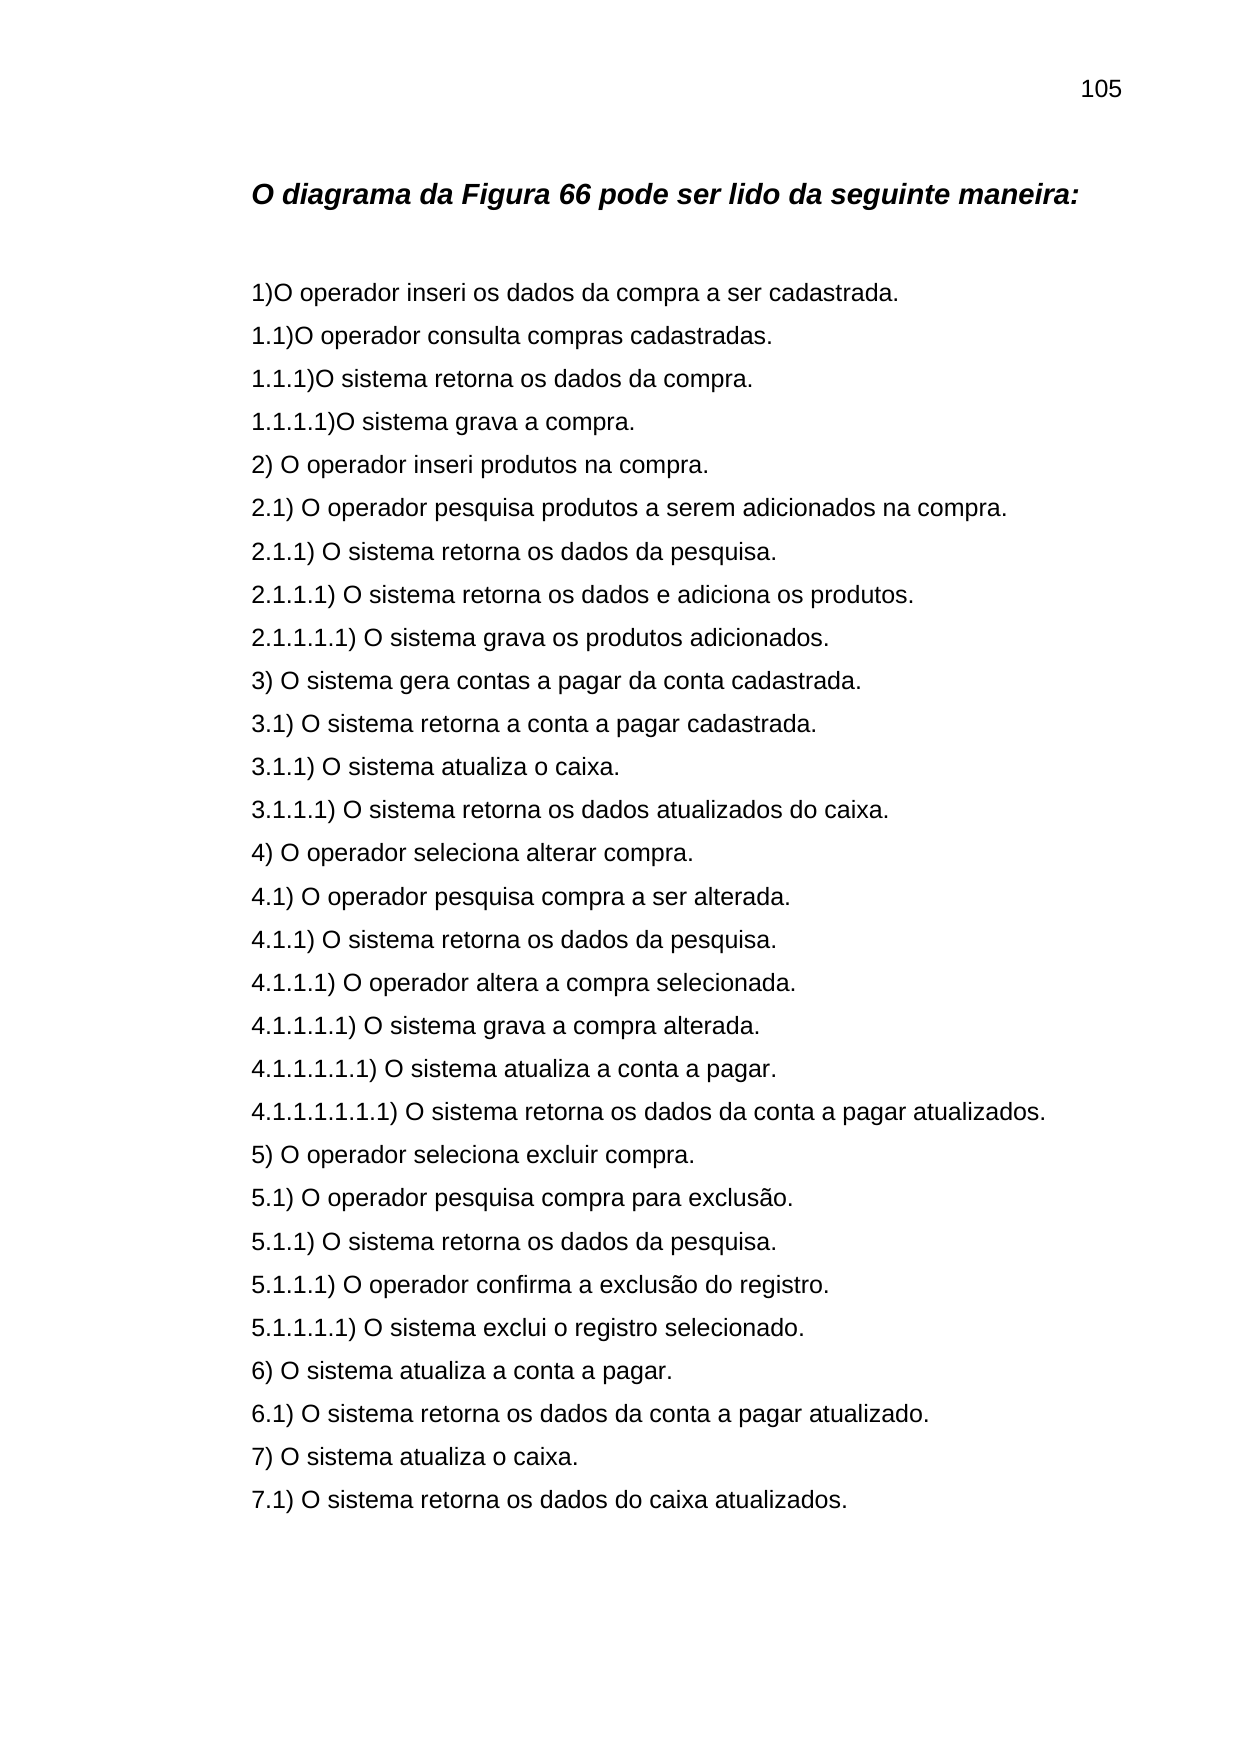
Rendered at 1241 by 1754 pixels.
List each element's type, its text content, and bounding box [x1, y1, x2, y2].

text 5.1.1.1.1) O sistema exclui o registro selecionado. [177, 1313, 1122, 1342]
text 4.1.1) O sistema retorna os dados da pesquisa. [177, 925, 1122, 953]
text 4.1.1.1.1.1.1) O sistema retorna os dados da conta a pagar atualizados. [177, 1097, 1122, 1126]
text 4.1.1.1) O operador altera a compra selecionada. [177, 968, 1122, 997]
text O diagrama da Figura 66 pode ser lido da seguinte maneira: [177, 177, 1122, 211]
text 4) O operador seleciona alterar compra. [177, 838, 1122, 867]
text 3) O sistema gera contas a pagar da conta cadastrada. [177, 666, 1122, 695]
text 3.1) O sistema retorna a conta a pagar cadastrada. [177, 709, 1122, 738]
text 4.1) O operador pesquisa compra a ser alterada. [177, 882, 1122, 910]
text 5) O operador seleciona excluir compra. [177, 1140, 1122, 1169]
text 6) O sistema atualiza a conta a pagar. [177, 1356, 1122, 1385]
text 1)O operador inseri os dados da compra a ser cadastrada. [177, 278, 1122, 307]
text 7.1) O sistema retorna os dados do caixa atualizados. [177, 1485, 1122, 1514]
text 2.1.1.1.1) O sistema grava os produtos adicionados. [177, 623, 1122, 652]
text 5.1.1) O sistema retorna os dados da pesquisa. [177, 1227, 1122, 1255]
text 1.1.1)O sistema retorna os dados da compra. [177, 364, 1122, 393]
text 1.1)O operador consulta compras cadastradas. [177, 321, 1122, 350]
text 5.1.1.1) O operador confirma a exclusão do registro. [177, 1270, 1122, 1298]
text 2.1.1.1) O sistema retorna os dados e adiciona os produtos. [177, 580, 1122, 608]
text 4.1.1.1.1.1) O sistema atualiza a conta a pagar. [177, 1054, 1122, 1083]
text 3.1.1) O sistema atualiza o caixa. [177, 752, 1122, 781]
text 4.1.1.1.1) O sistema grava a compra alterada. [177, 1011, 1122, 1040]
text 2.1) O operador pesquisa produtos a serem adicionados na compra. [177, 493, 1122, 522]
text 6.1) O sistema retorna os dados da conta a pagar atualizado. [177, 1399, 1122, 1428]
text 2) O operador inseri produtos na compra. [177, 450, 1122, 479]
text 7) O sistema atualiza o caixa. [177, 1442, 1122, 1471]
text 1.1.1.1)O sistema grava a compra. [177, 407, 1122, 436]
text 3.1.1.1) O sistema retorna os dados atualizados do caixa. [177, 795, 1122, 824]
text 2.1.1) O sistema retorna os dados da pesquisa. [177, 537, 1122, 565]
text 5.1) O operador pesquisa compra para exclusão. [177, 1183, 1122, 1212]
